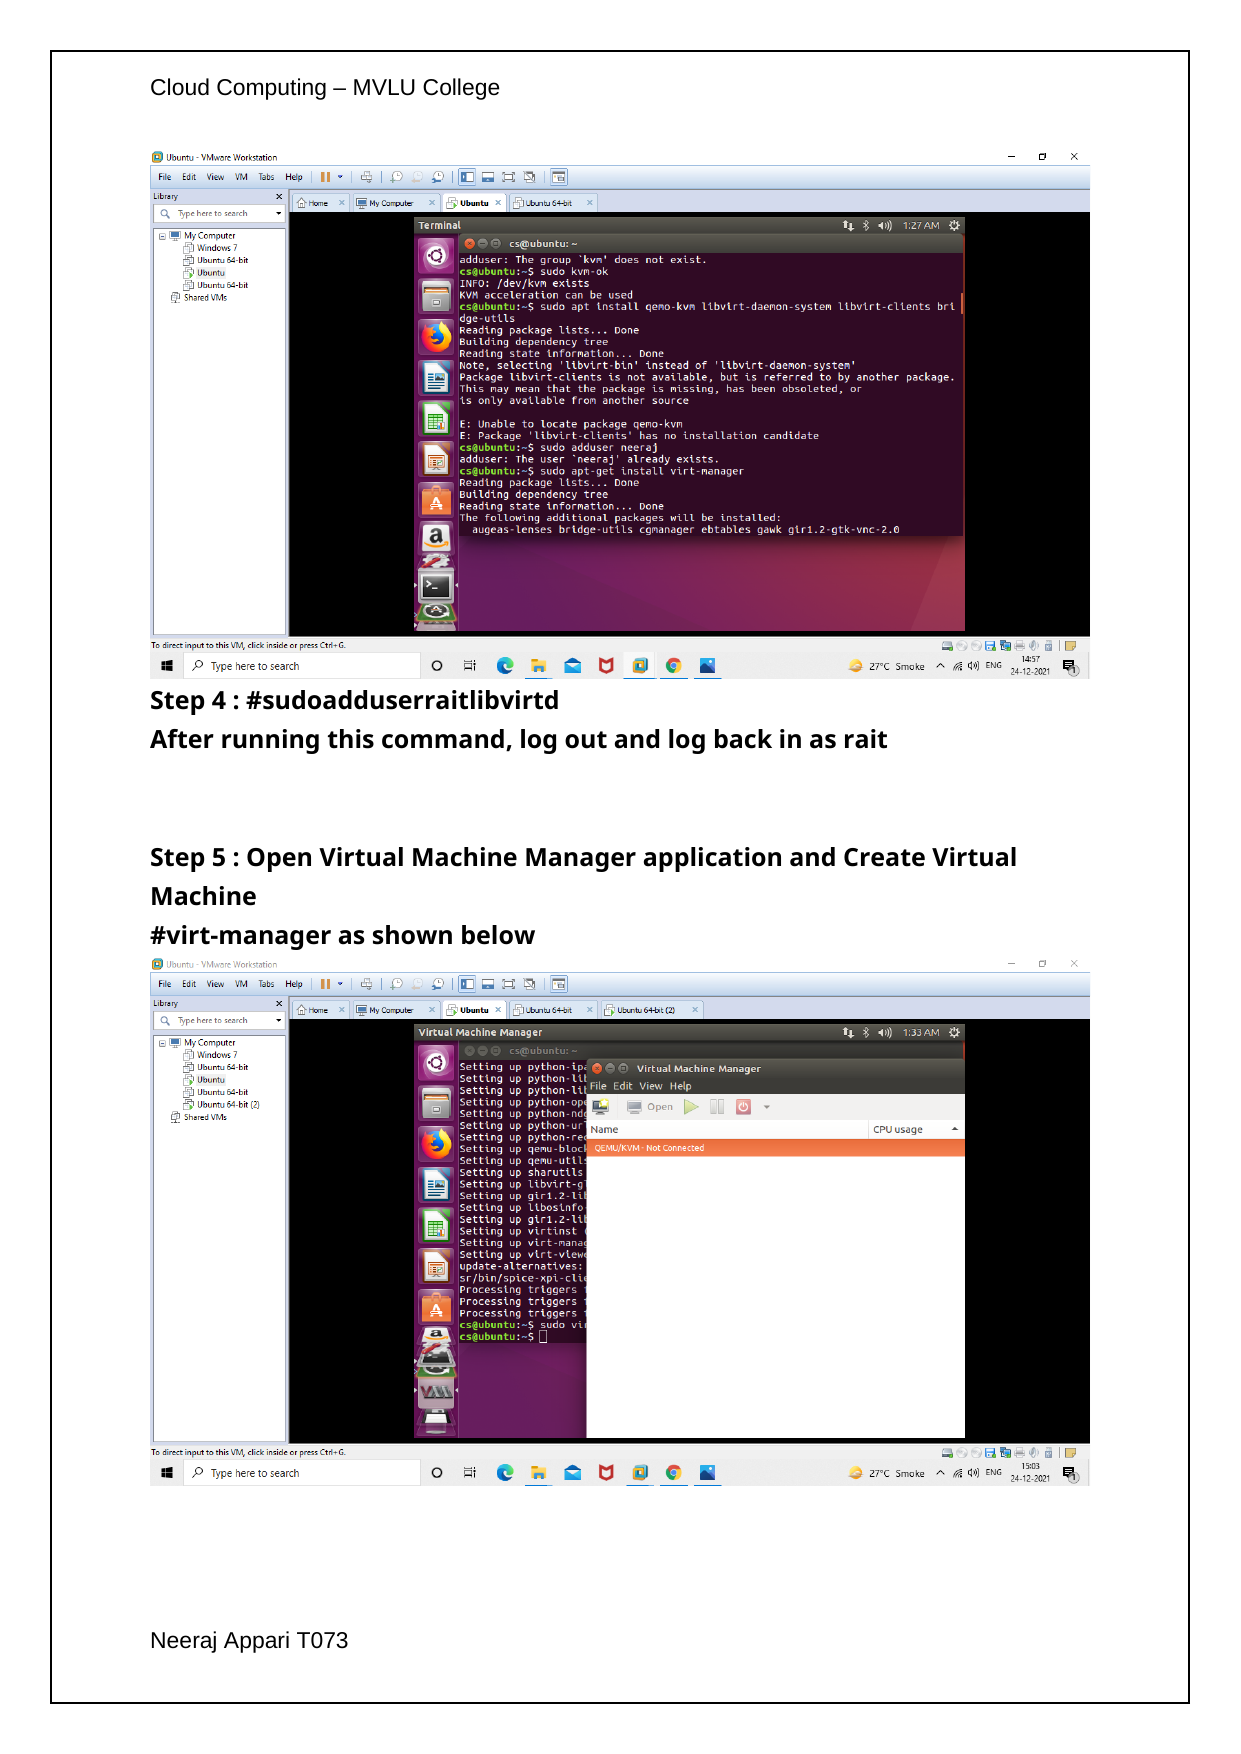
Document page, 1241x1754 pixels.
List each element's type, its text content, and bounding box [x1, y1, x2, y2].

text Step 5 : Open Virtual Machine Manager application and Create Virtual Machine [150, 839, 1090, 912]
text Step 4 : #sudoadduserraitlibvirtd [150, 682, 1090, 717]
text After running this command, log out and log back in as rait [150, 722, 1090, 756]
picture [150, 150, 1091, 679]
text #virt-manager as shown below [150, 917, 1090, 952]
picture [150, 956, 1091, 1486]
